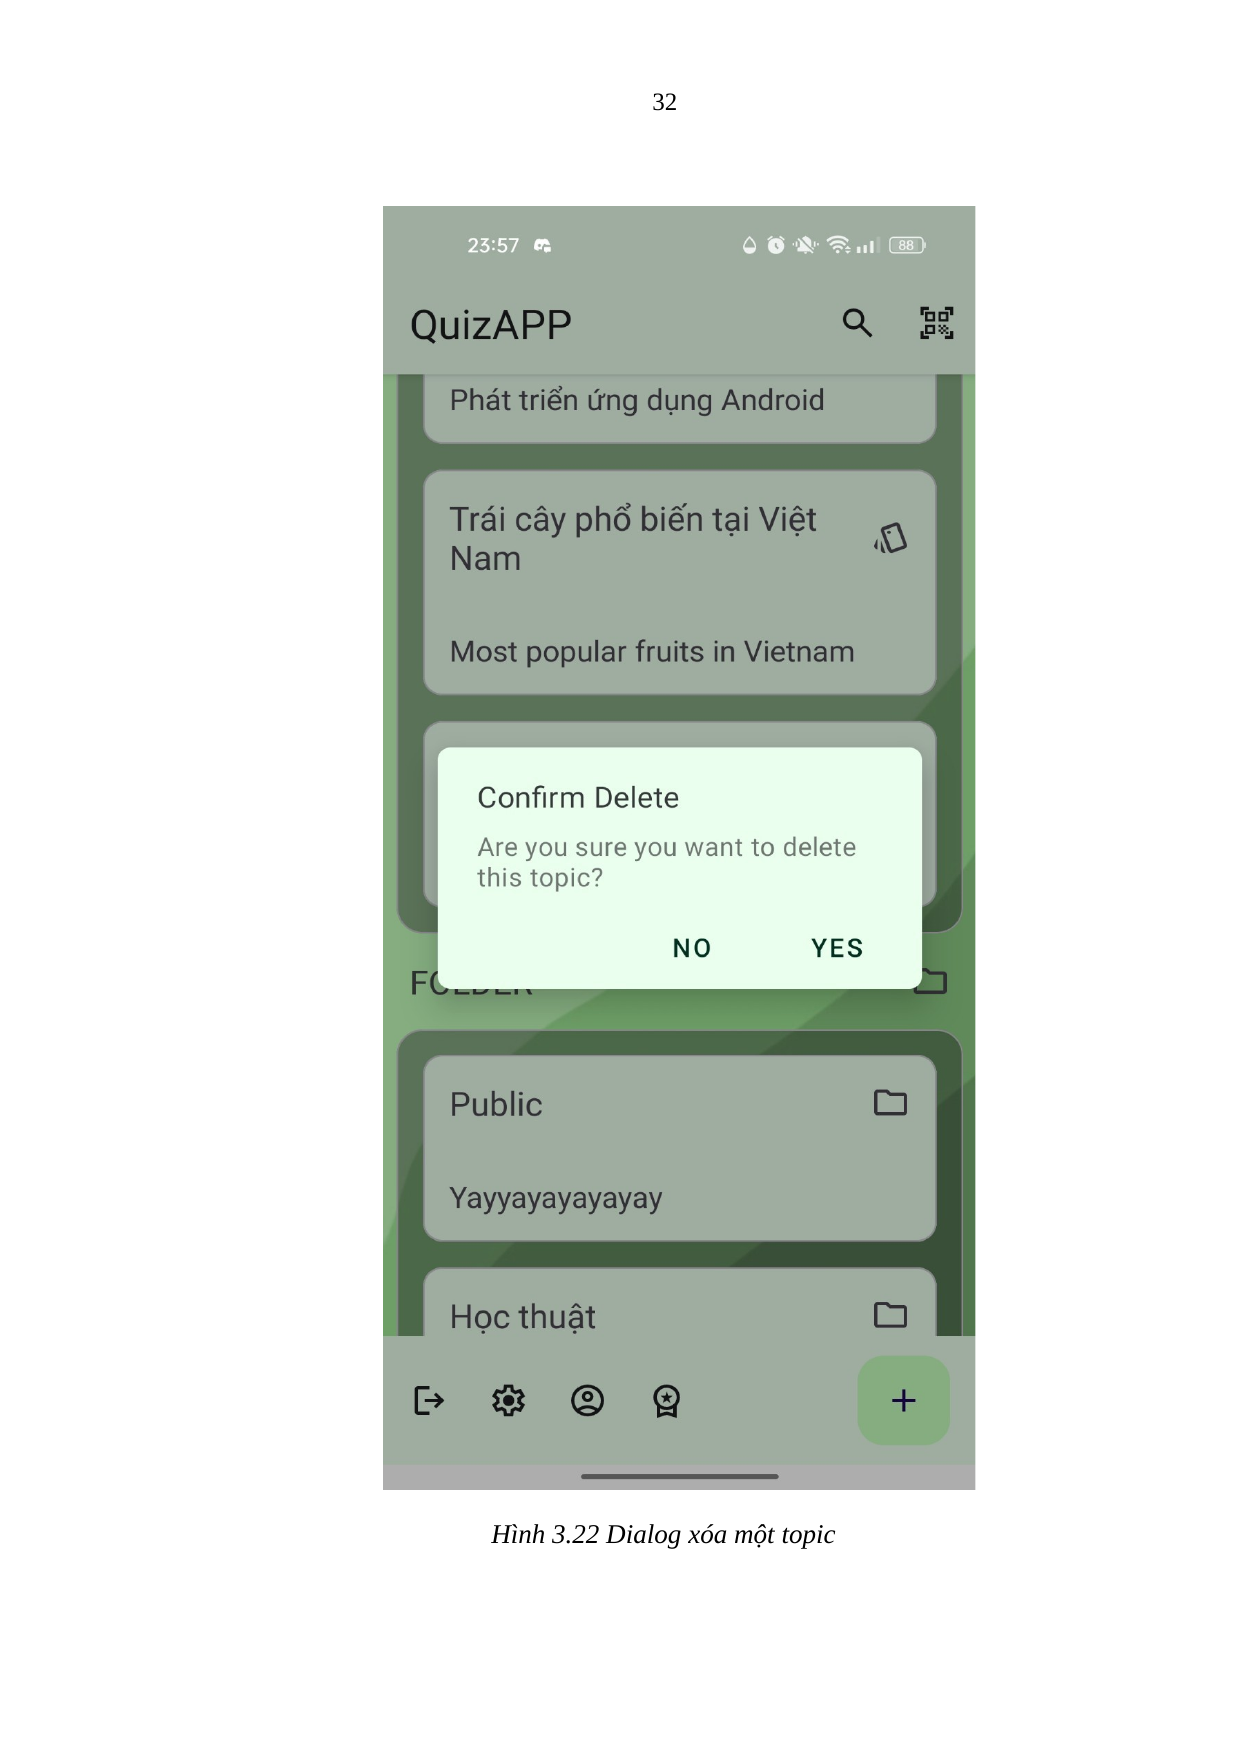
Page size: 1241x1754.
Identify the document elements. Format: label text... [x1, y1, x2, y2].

text Hình 3.22 Dialog xóa một topic [207, 1518, 1122, 1550]
picture [383, 206, 976, 1490]
